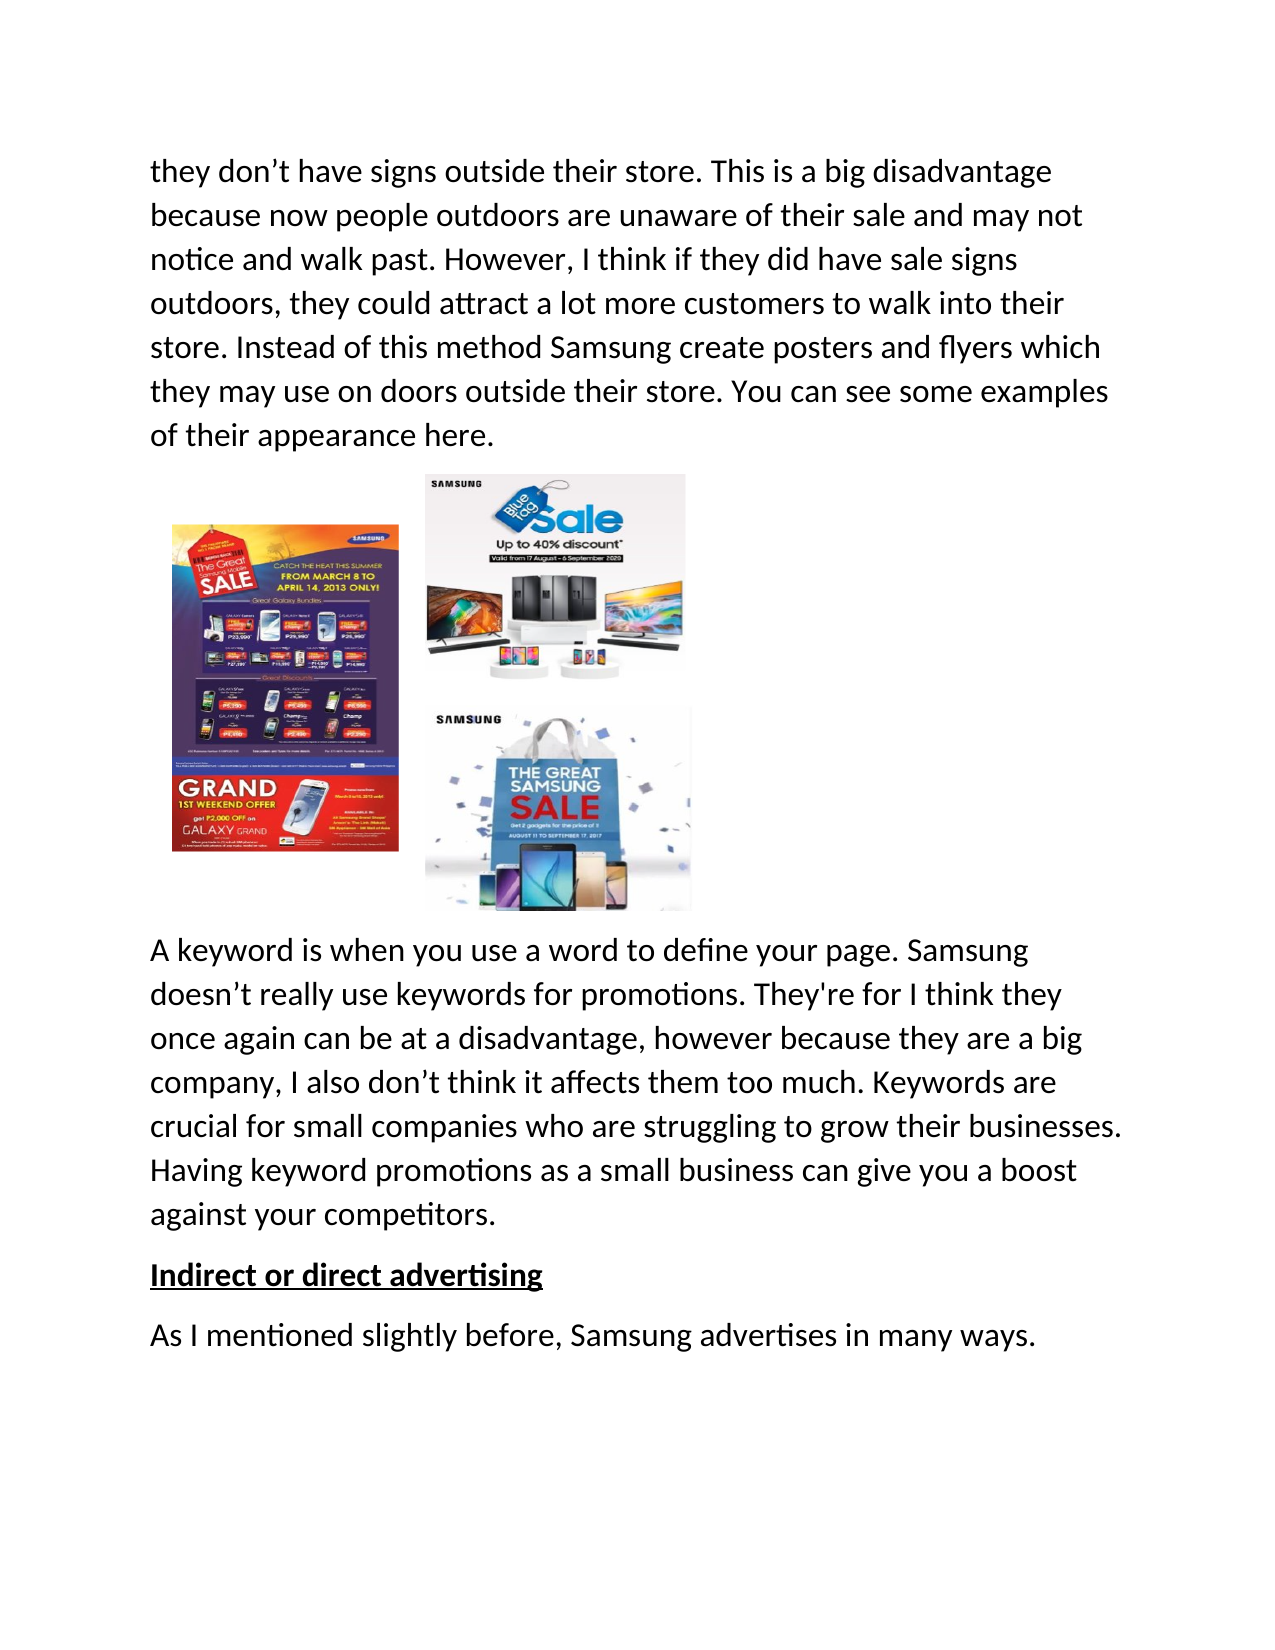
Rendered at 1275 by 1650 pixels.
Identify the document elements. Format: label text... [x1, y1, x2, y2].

text A keyword is when you use a word to define your page. Samsung doesn’t really use keywords for promotions. They're for I think they once again can be at a disadvantage, however because they are a big company, I also don’t think it affects them too much. Keywords are crucial for small companies who are struggling to grow their businesses. Having keyword promotions as a small business can give you a boost against your competitors. [150, 929, 1125, 1234]
text Indirect or direct advertising [150, 1253, 1125, 1294]
text As I mentioned slightly before, Samsung advertises in many ways. [150, 1314, 1125, 1355]
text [150, 150, 1125, 454]
